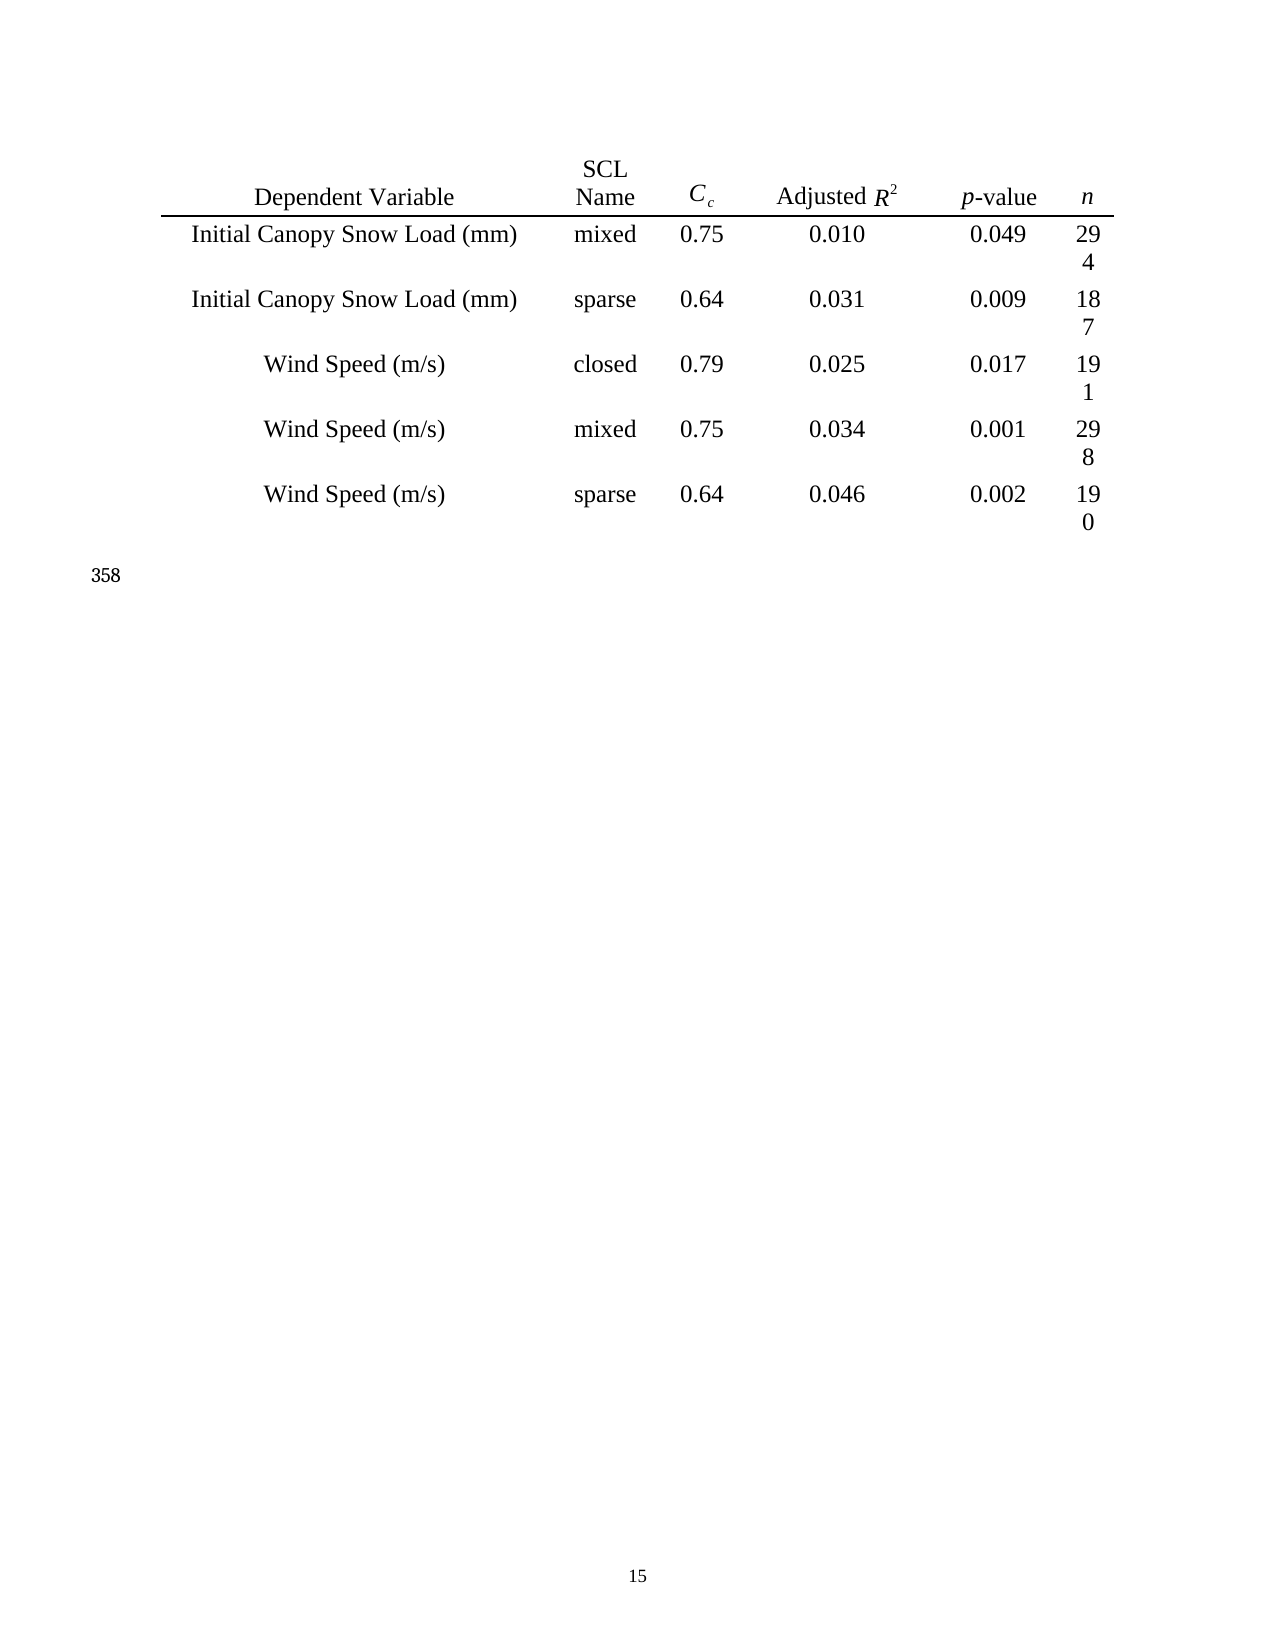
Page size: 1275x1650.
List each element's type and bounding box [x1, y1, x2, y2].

table_header [150, 150, 1125, 540]
